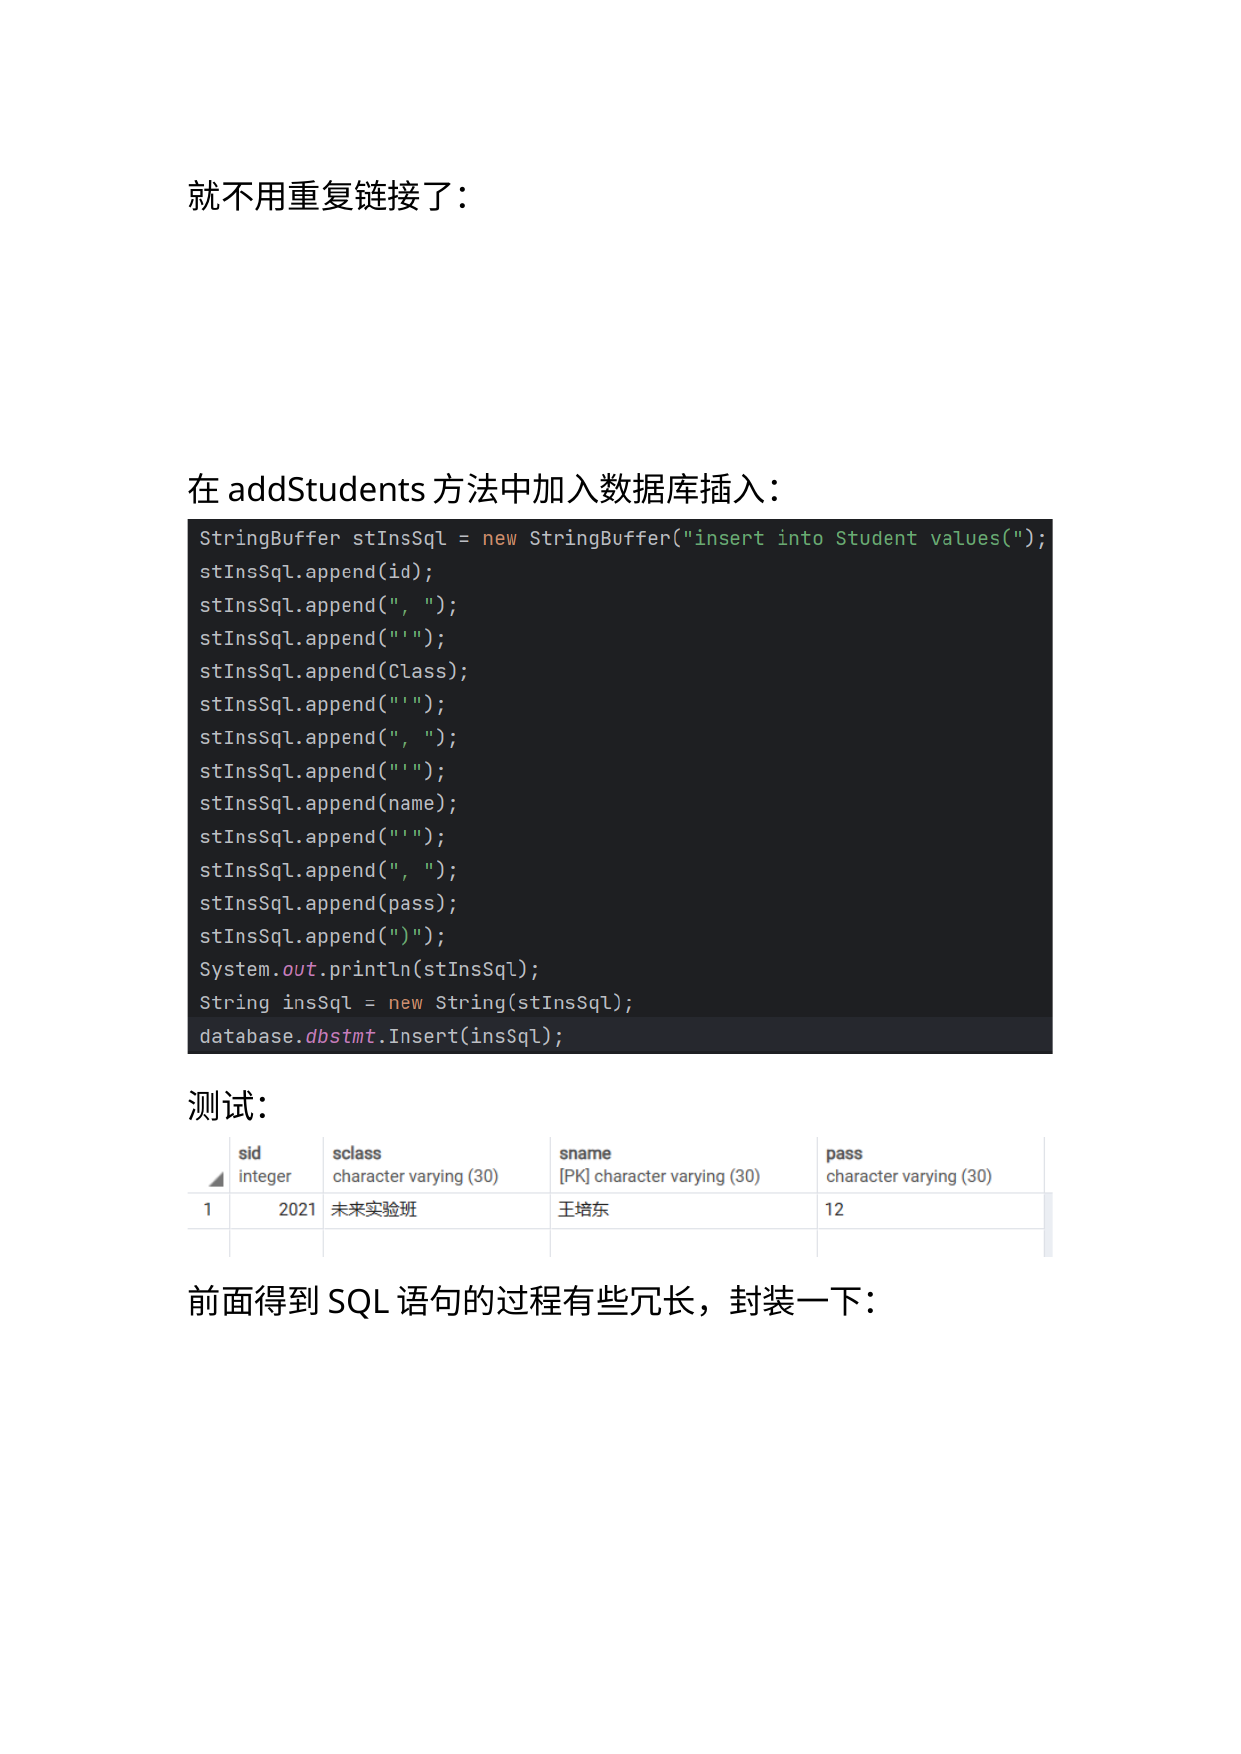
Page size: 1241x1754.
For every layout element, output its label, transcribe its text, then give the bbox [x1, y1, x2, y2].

text 在addStudents方法中加入数据库插入： [187, 454, 1053, 519]
text 前面得到SQL语句的过程有些冗长，封装一下： [187, 1267, 1053, 1332]
text 测试： [187, 1072, 1053, 1137]
picture [187, 1137, 1053, 1257]
picture [187, 519, 1053, 1054]
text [187, 162, 1053, 454]
